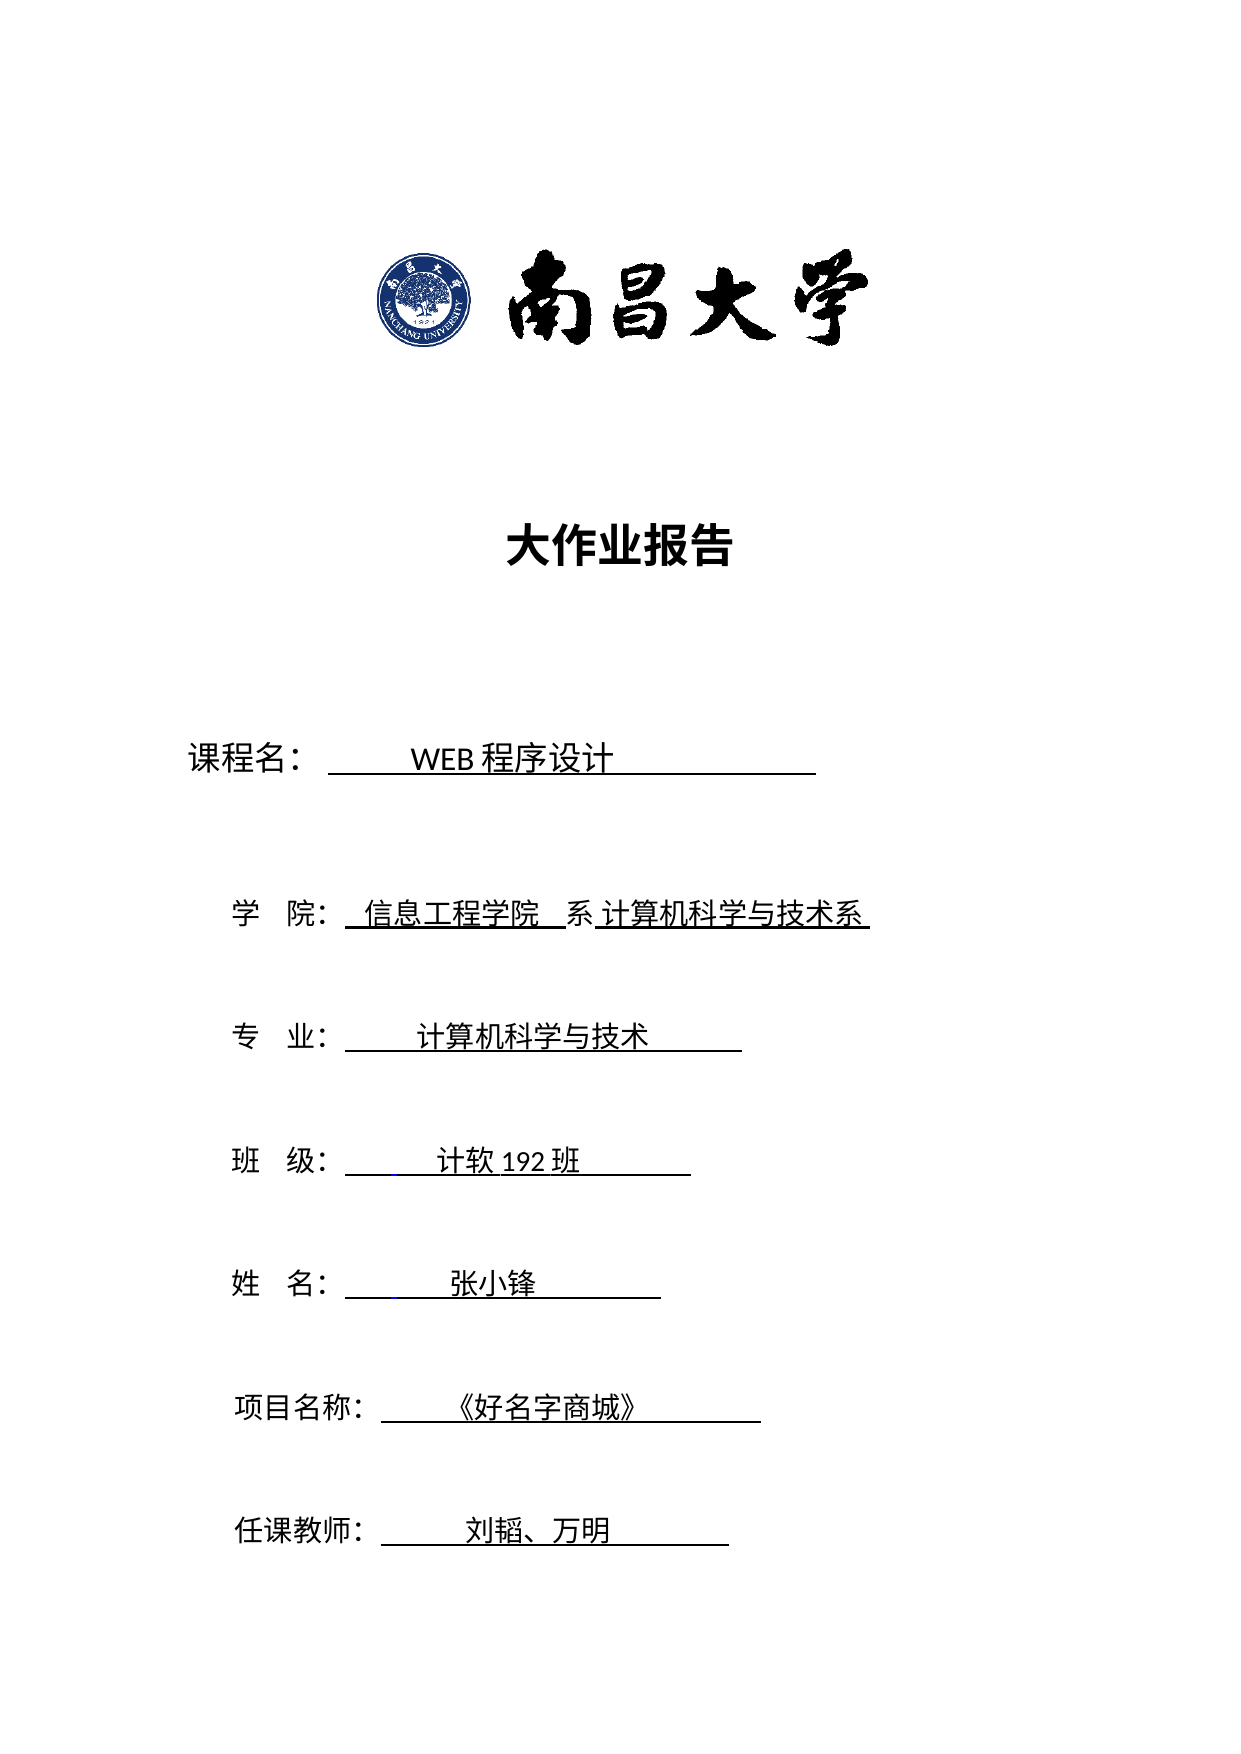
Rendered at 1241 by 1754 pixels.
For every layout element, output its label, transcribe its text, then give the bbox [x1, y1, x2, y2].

text 专 业： 计算机科学与技术 [187, 1002, 1053, 1067]
text 大作业报告 [187, 493, 1053, 591]
text 任课教师： 刘韬、万明 [234, 1497, 1053, 1562]
text 班 级： 计软192班 [187, 1126, 1053, 1191]
picture [373, 248, 475, 351]
text 课程名： WEB程序设计 [187, 723, 1053, 788]
text 姓 名： 张小锋 [187, 1249, 1053, 1314]
text 学 院： 信息工程学院 系 计算机科学与技术系 [187, 879, 1053, 944]
text 项目名称： 《好名字商城》 [234, 1373, 1053, 1438]
